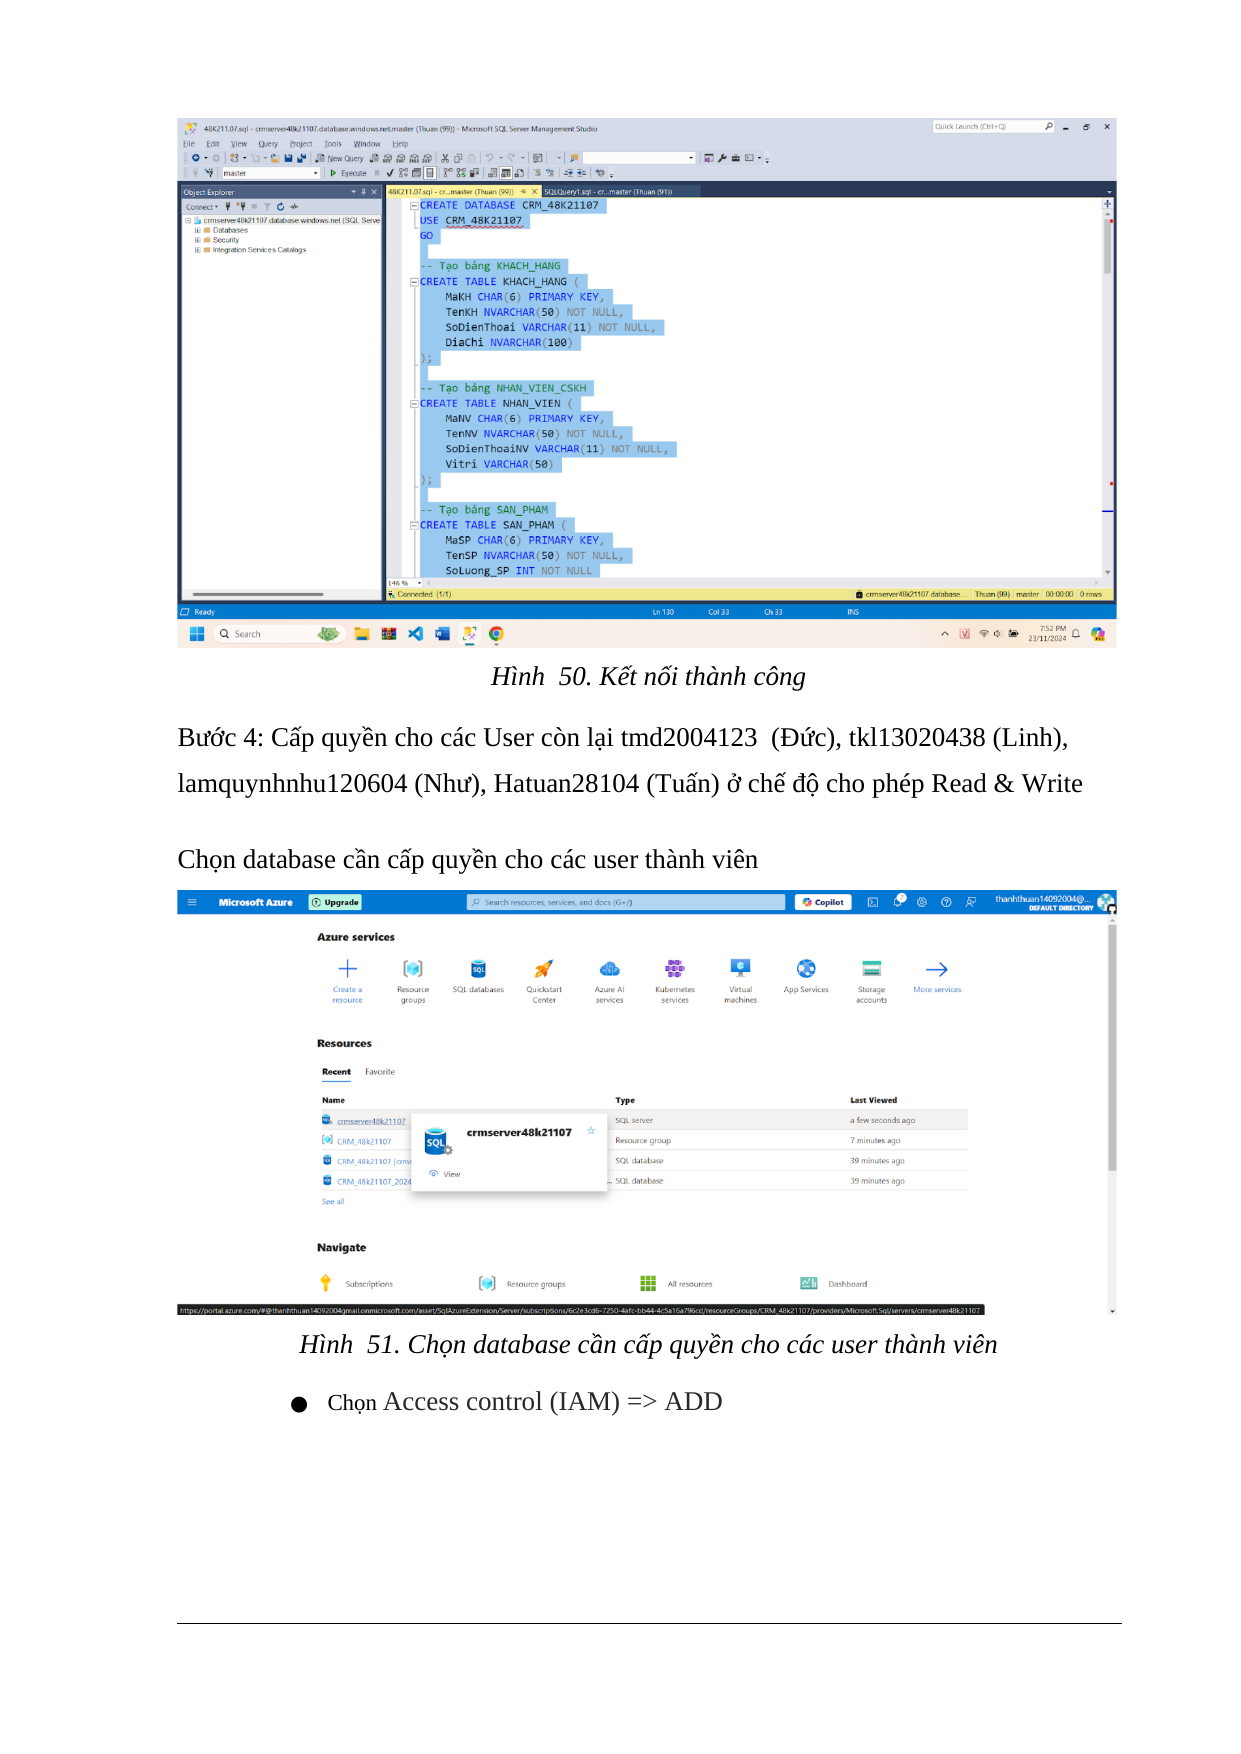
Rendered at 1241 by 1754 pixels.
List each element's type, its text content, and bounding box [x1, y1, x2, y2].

text Hình 51. Chọn database cần cấp quyền cho các user thành viên [177, 1328, 1122, 1359]
text Bước 4: Cấp quyền cho các User còn lại tmd2004123 (Đức), tkl13020438 (Linh), lamquynhnhu120604 (Như), Hatuan28104 (Tuấn) ở chế độ cho phép Read & Write [177, 721, 1122, 798]
picture [177, 890, 1117, 1315]
text Hình 50. Kết nối thành công [177, 660, 1122, 692]
text Chọn database cần cấp quyền cho các user thành viên [177, 843, 1122, 874]
picture [177, 118, 1117, 648]
list Chọn Access control (IAM) => ADD [290, 1380, 1122, 1423]
